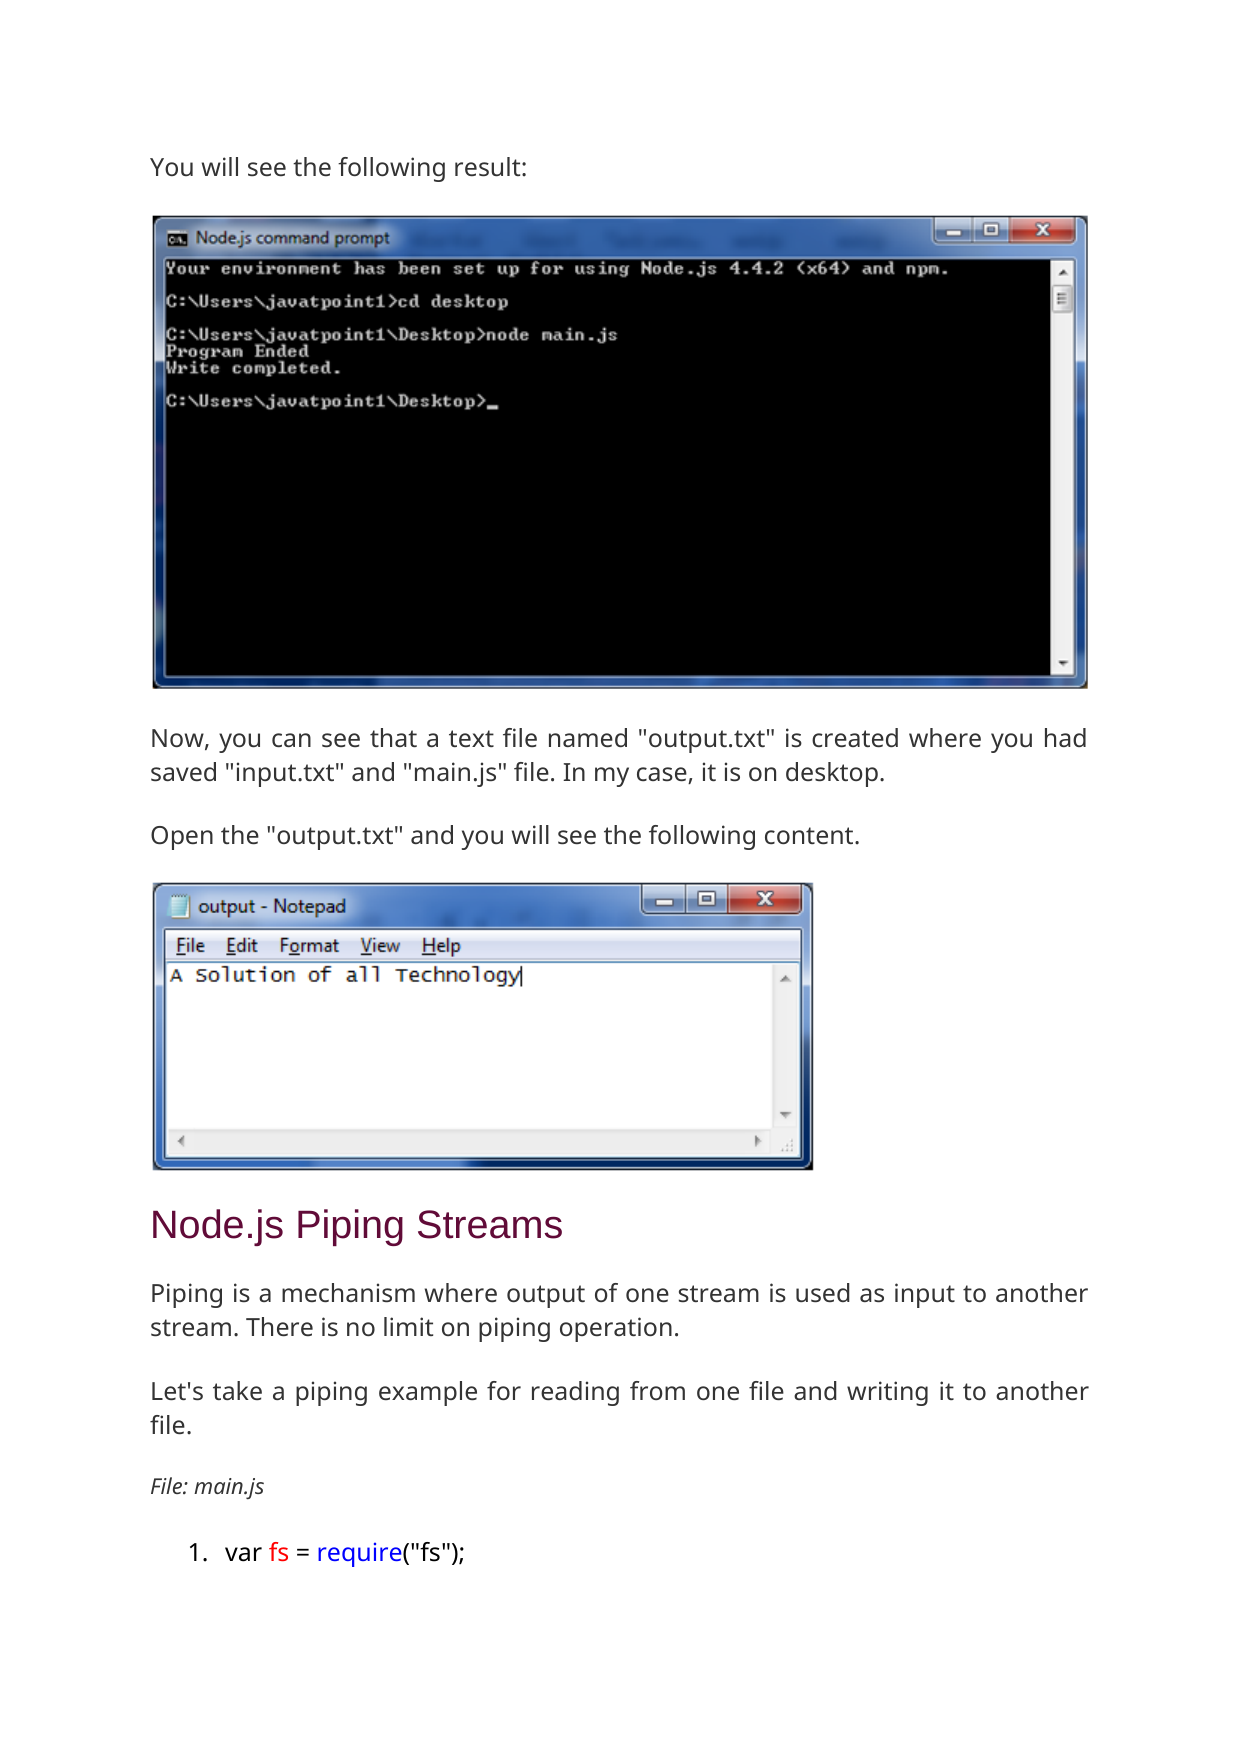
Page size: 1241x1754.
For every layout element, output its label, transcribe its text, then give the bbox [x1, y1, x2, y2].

text Piping is a mechanism where output of one stream is used as input to another stream. There is no limit on piping operation. [150, 1276, 1090, 1344]
text File: main.js [150, 1471, 1090, 1500]
text Now, you can see that a text file named "output.txt" is created where you had saved "input.txt" and "main.js" file. In my case, it is on desktop. [150, 720, 1090, 788]
text Open the "output.txt" and you will see the following content. [150, 818, 1090, 852]
text Let's take a piping example for reading from one file and writing it to another file. [150, 1373, 1090, 1441]
text You will see the following result: [150, 150, 1090, 184]
picture [150, 880, 818, 1172]
text Node.js Piping Streams [150, 1201, 1090, 1247]
picture [150, 213, 1091, 692]
list var fs = require("fs"); [187, 1529, 1090, 1569]
